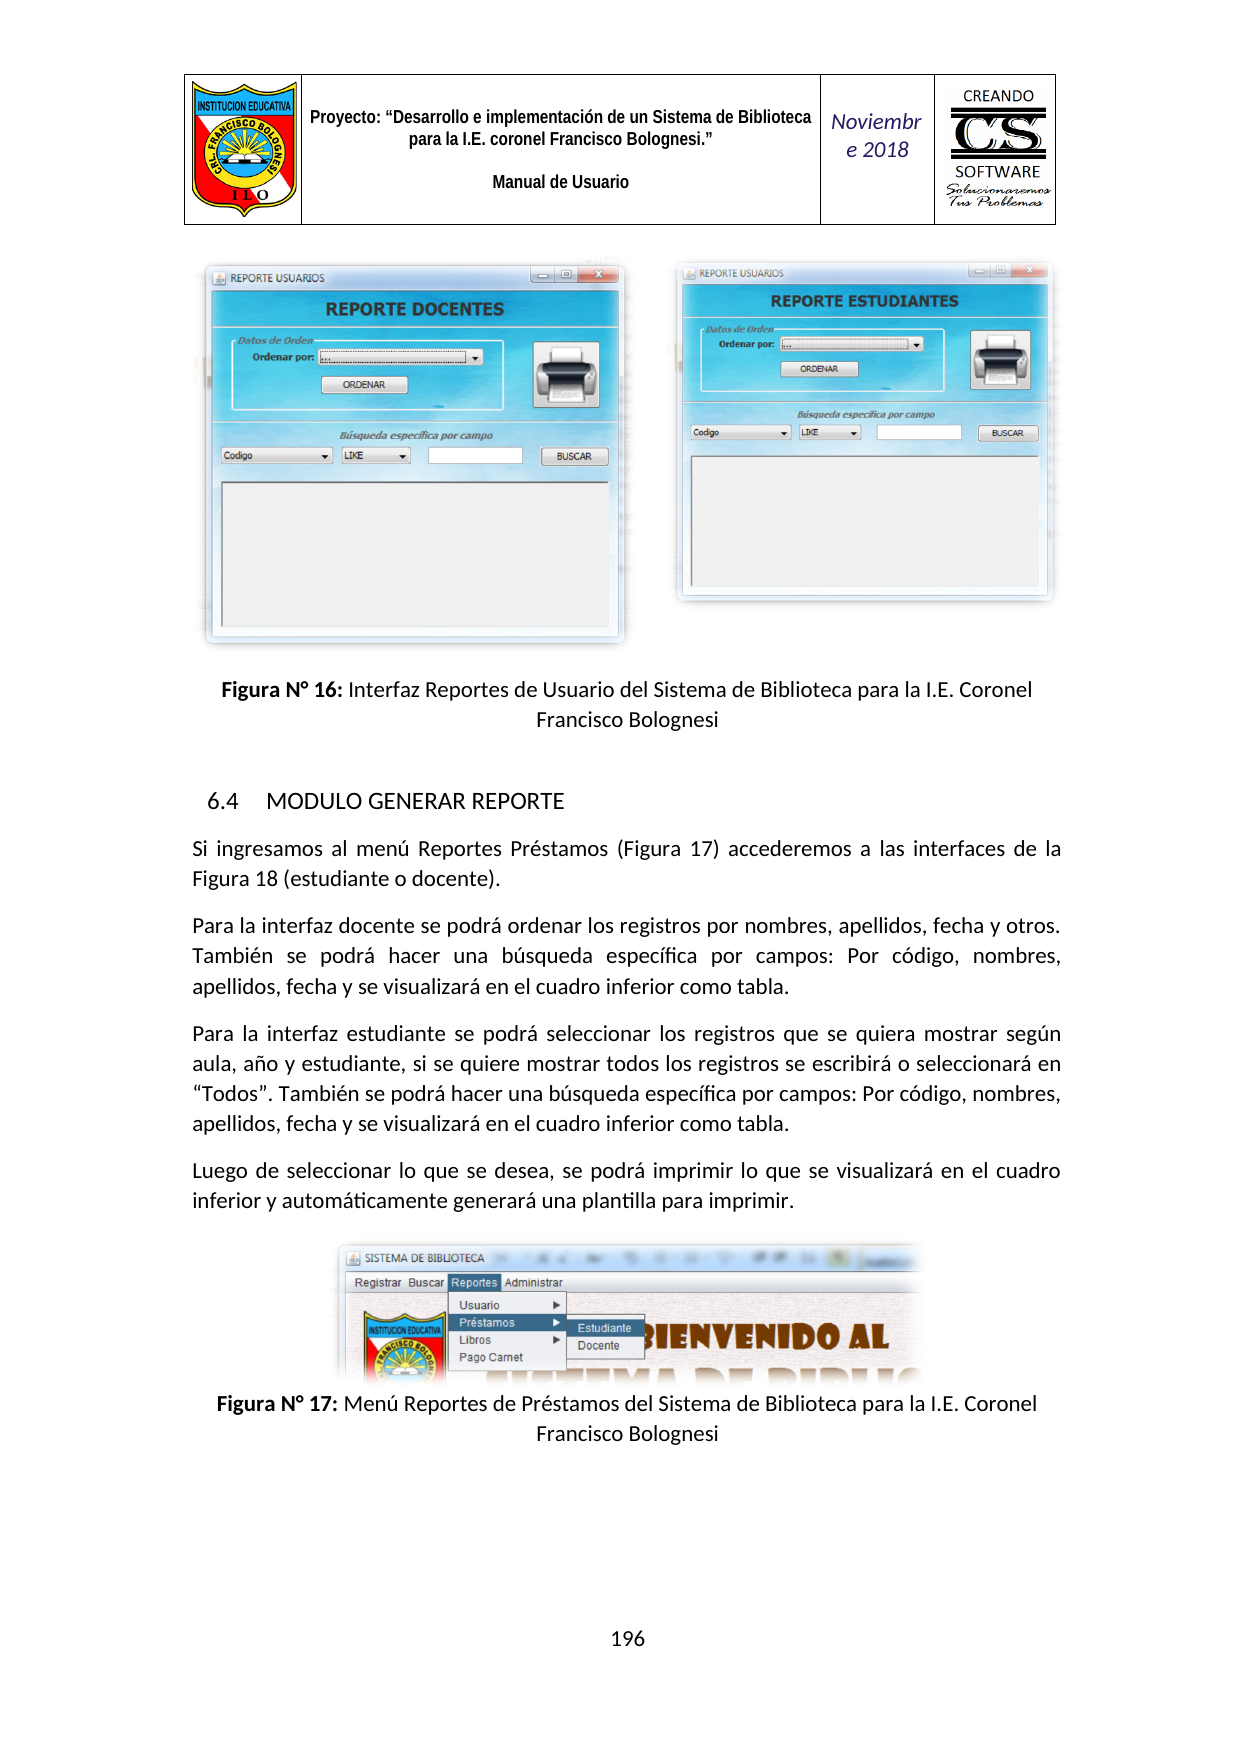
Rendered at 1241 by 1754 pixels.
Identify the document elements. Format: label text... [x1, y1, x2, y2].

picture [694, 282, 1035, 585]
text Para la interfaz estudiante se podrá seleccionar los registros que se quiera mostrar según aula, año y estudiante, si se quiere mostrar todos los registros se escribirá o seleccionará en “Todos”. También se podrá hacer una búsqueda específica por campos: Por código, nombres, apellidos, fecha y se visualizará en el cuadro inferior como tabla. [192, 1019, 1063, 1137]
text Si ingresamos al menú Reportes Préstamos (Figura 17) accederemos a las interfaces de la Figura 18 (estudiante o docente). [192, 834, 1063, 893]
text Figura N° 17: Menú Reportes de Préstamos del Sistema de Biblioteca para la I.E. Coronel Francisco Bolognesi [192, 1389, 1063, 1447]
picture [356, 1262, 900, 1359]
picture [192, 81, 297, 217]
text Para la interfaz docente se podrá ordenar los registros por nombres, apellidos, fecha y otros. También se podrá hacer una búsqueda específica por campos: Por código, nombres, apellidos, fecha y se visualizará en el cuadro inferior como tabla. [192, 911, 1063, 1000]
text Luego de seleccionar lo que se desea, se podrá imprimir lo que se visualizará en el cuadro inferior y automáticamente generará una plantilla para imprimir. [192, 1156, 1063, 1214]
text Figura N° 16: Interfaz Reportes de Usuario del Sistema de Biblioteca para la I.E. Coronel Francisco Bolognesi [192, 675, 1063, 733]
list MODULO GENERAR REPORTE [207, 785, 1063, 815]
picture [220, 281, 608, 628]
picture [946, 85, 1053, 210]
